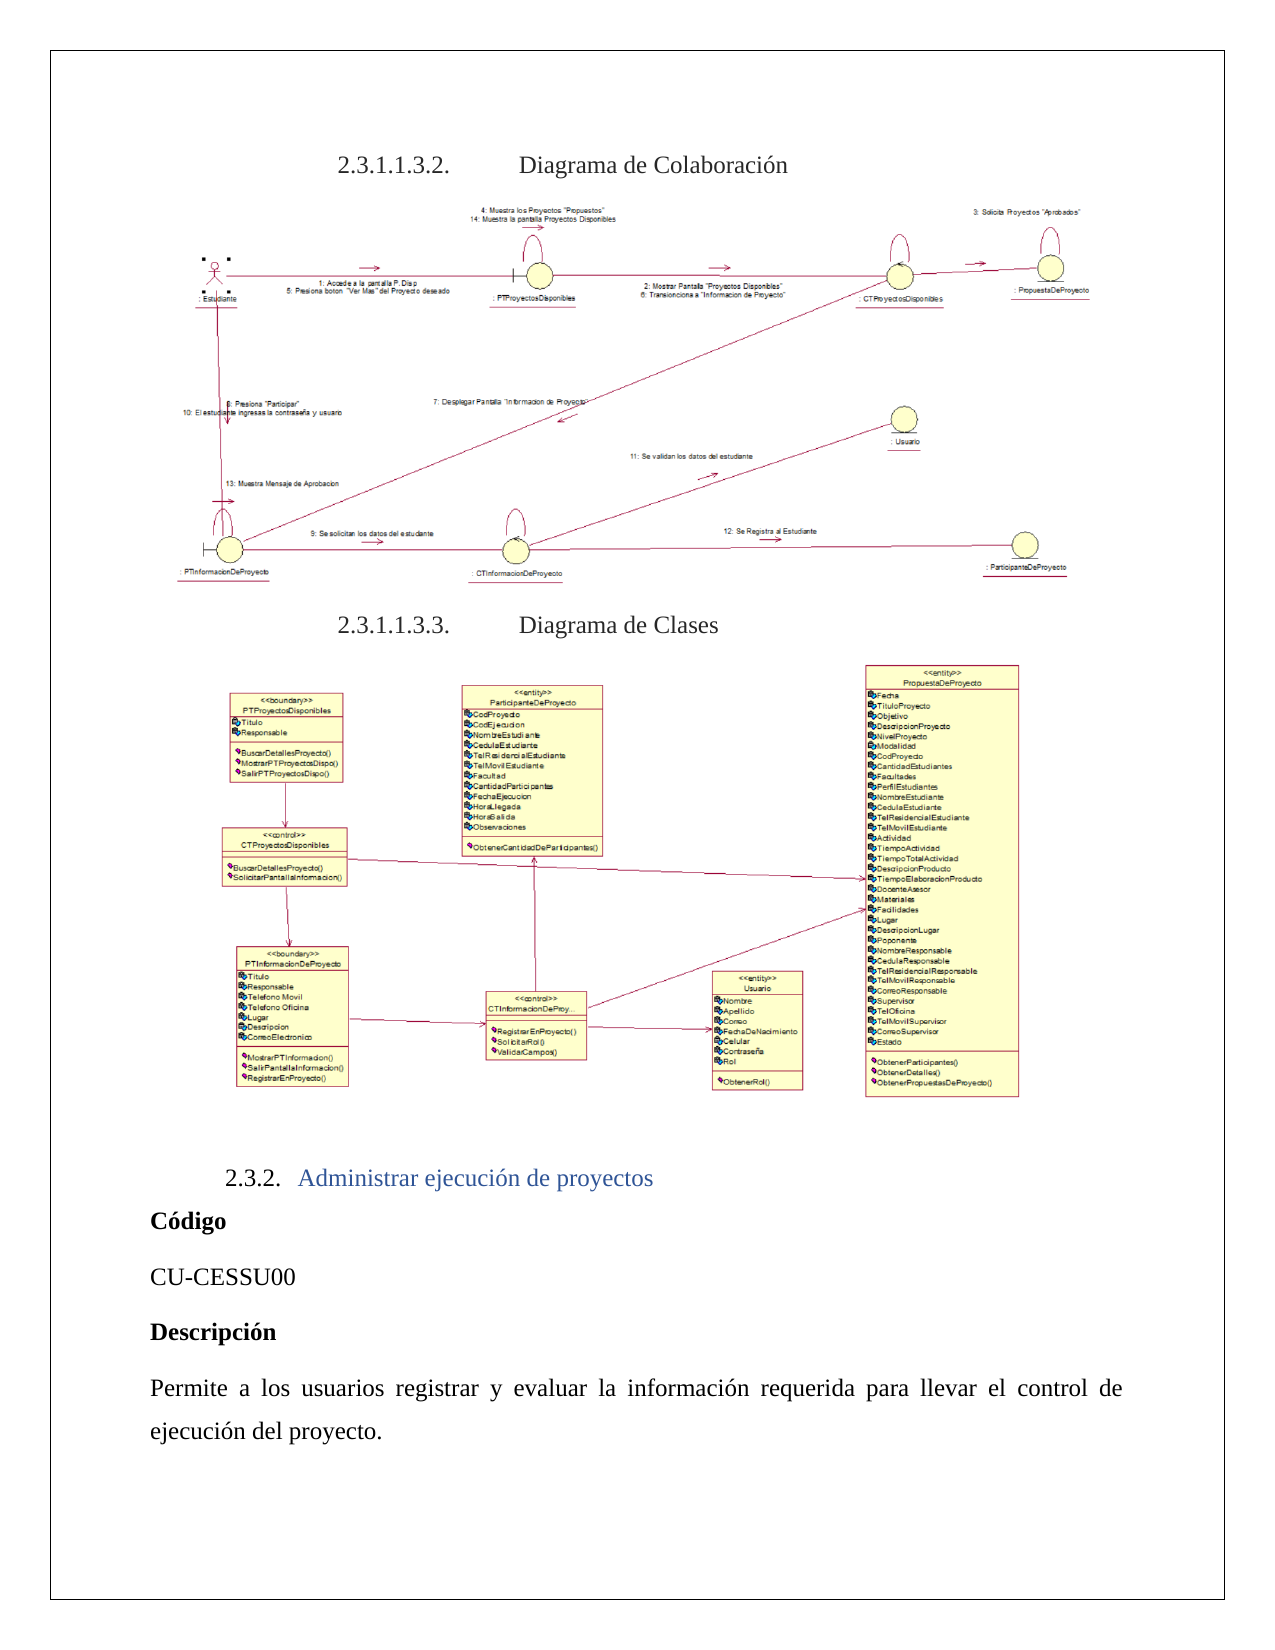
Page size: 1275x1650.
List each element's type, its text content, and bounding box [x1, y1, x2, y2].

picture [177, 193, 1098, 592]
subtitle Diagrama de Colaboración [337, 150, 1125, 179]
text Descripción [150, 1317, 1125, 1346]
subtitle Diagrama de Clases [337, 611, 1125, 639]
picture [215, 653, 1060, 1102]
text CU-CESSU00 [150, 1262, 1125, 1290]
subtitle Administrar ejecución de proyectos [225, 1163, 1125, 1192]
text Permite a los usuarios registrar y evaluar la información requerida para llevar el control de ejecución del proyecto. [150, 1373, 1125, 1445]
text Código [150, 1206, 1125, 1235]
